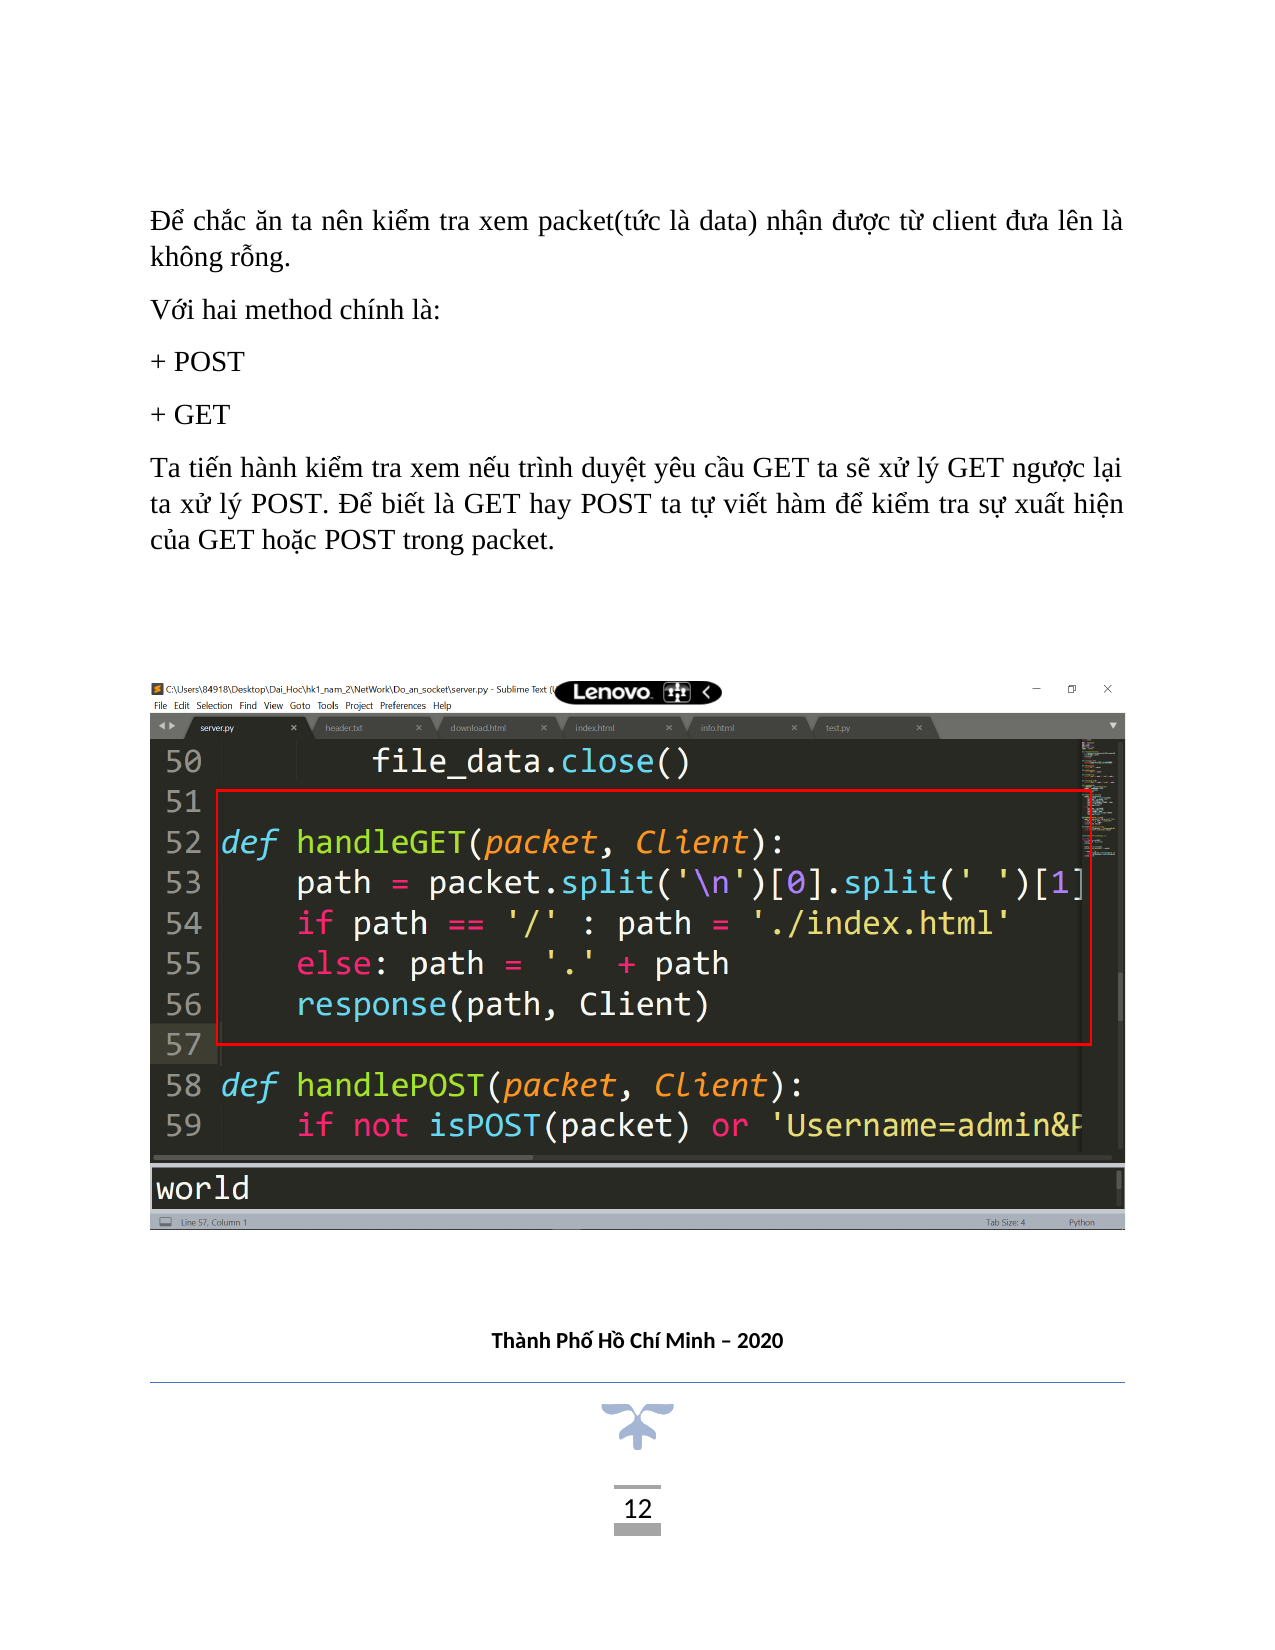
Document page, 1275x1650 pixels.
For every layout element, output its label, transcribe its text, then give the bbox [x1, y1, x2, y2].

text Để chắc ăn ta nên kiểm tra xem packet(tức là data) nhận được từ client đưa lên là không rỗng. [150, 203, 1125, 272]
text + POST [150, 344, 1125, 378]
text Ta tiến hành kiểm tra xem nếu trình duyệt yêu cầu GET ta sẽ xử lý GET ngược lại ta xử lý POST. Để biết là GET hay POST ta tự viết hàm để kiểm tra sự xuất hiện của GET hoặc POST trong packet. [150, 450, 1125, 556]
picture [150, 681, 1125, 1230]
text + GET [150, 397, 1125, 431]
text Với hai method chính là: [150, 292, 1125, 325]
